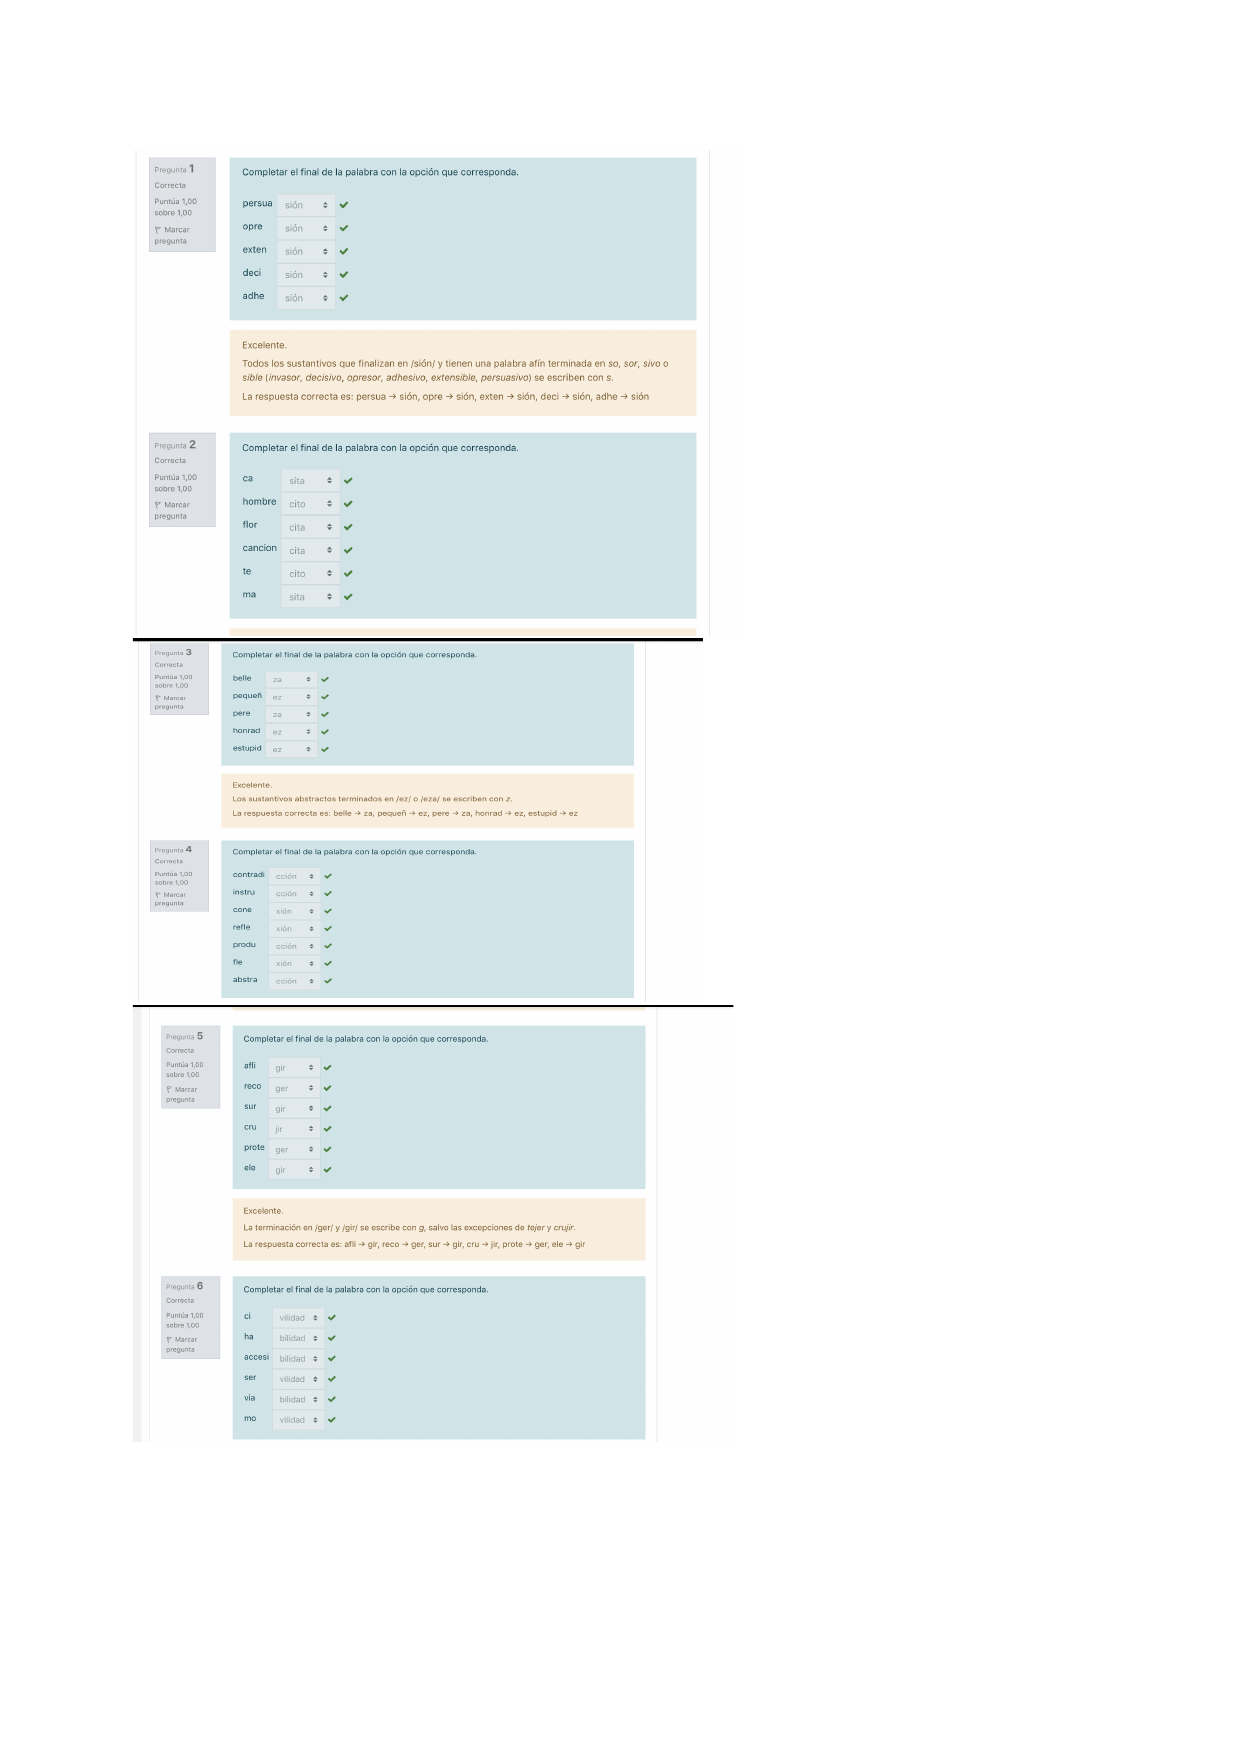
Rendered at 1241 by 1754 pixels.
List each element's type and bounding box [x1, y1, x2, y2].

picture [132, 150, 744, 636]
picture [132, 638, 703, 1002]
picture [132, 1005, 734, 1442]
